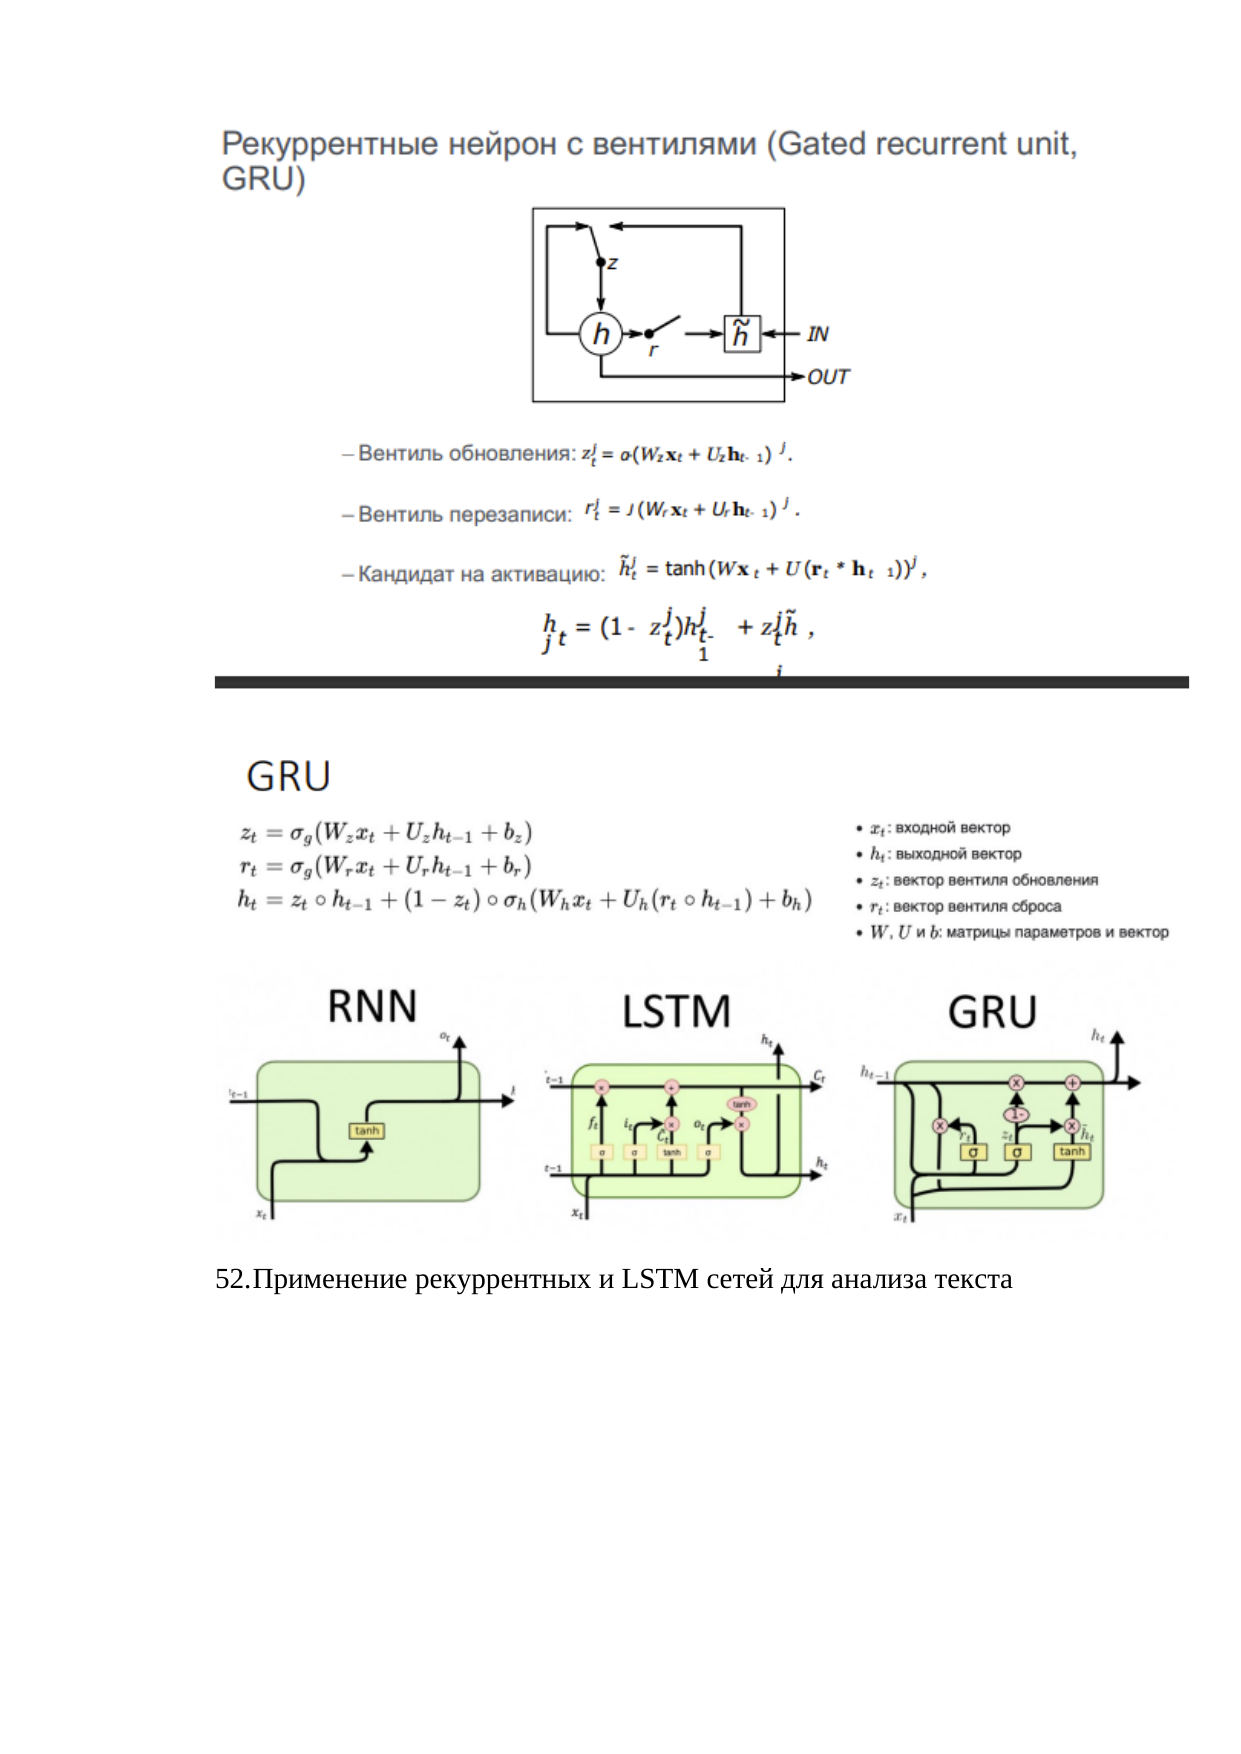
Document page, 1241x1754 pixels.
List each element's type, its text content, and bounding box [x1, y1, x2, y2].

picture [214, 118, 1190, 1244]
list Применение рекуррентных и LSTM сетей для анализа текста [215, 1261, 1152, 1294]
